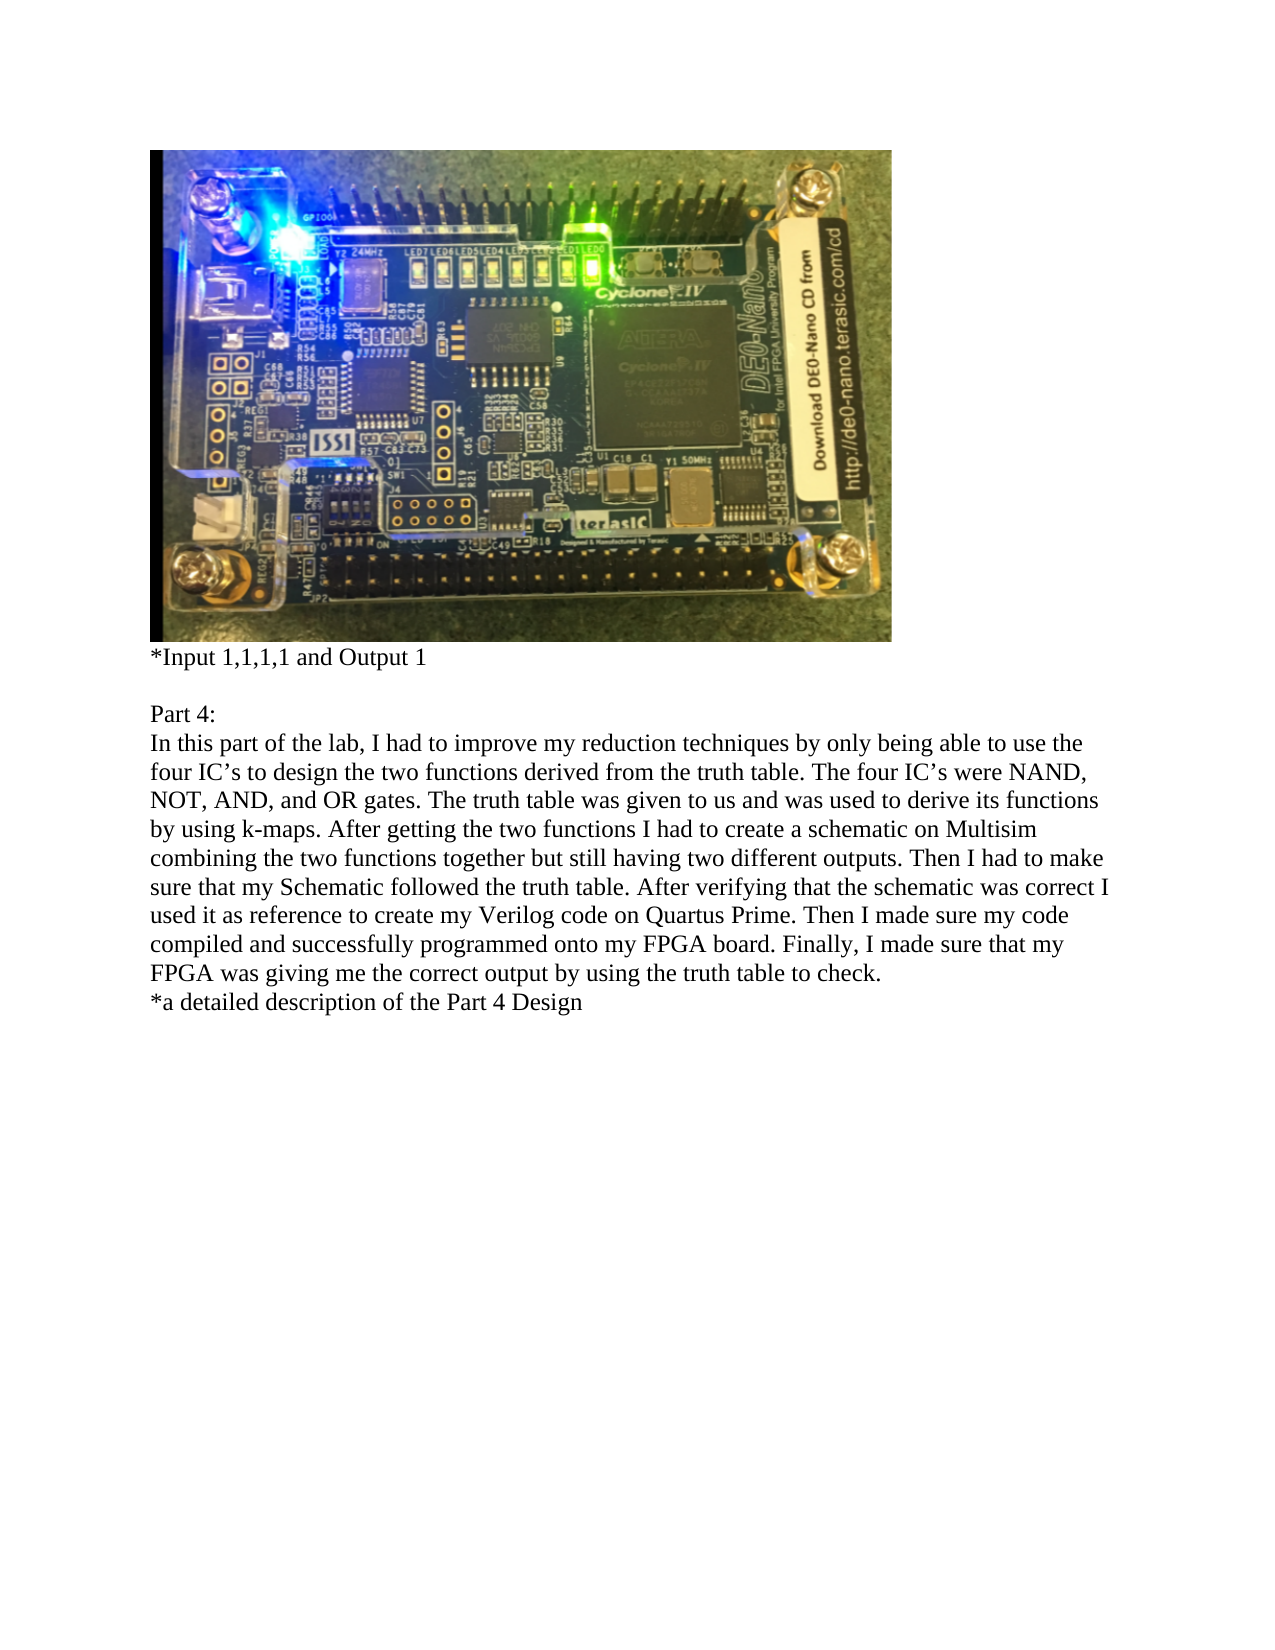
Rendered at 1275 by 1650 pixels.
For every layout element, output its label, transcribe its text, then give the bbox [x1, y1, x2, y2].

text Part 4: [150, 699, 1125, 728]
text In this part of the lab, I had to improve my reduction techniques by only being able to use the four IC’s to design the two functions derived from the truth table. The four IC’s were NAND, NOT, AND, and OR gates. The truth table was given to us and was used to derive its functions by using k-maps. After getting the two functions I had to create a schematic on Multisim combining the two functions together but still having two different outputs. Then I had to make sure that my Schematic followed the truth table. After verifying that the schematic was correct I used it as reference to create my Verilog code on Quartus Prime. Then I made sure my code compiled and successfully programmed onto my FPGA board. Finally, I made sure that my FPGA was giving me the correct output by using the truth table to check. [150, 728, 1125, 987]
text *Input 1,1,1,1 and Output 1 [150, 642, 1125, 670]
text *a detailed description of the Part 4 Design [150, 987, 1125, 1015]
picture [150, 150, 892, 642]
